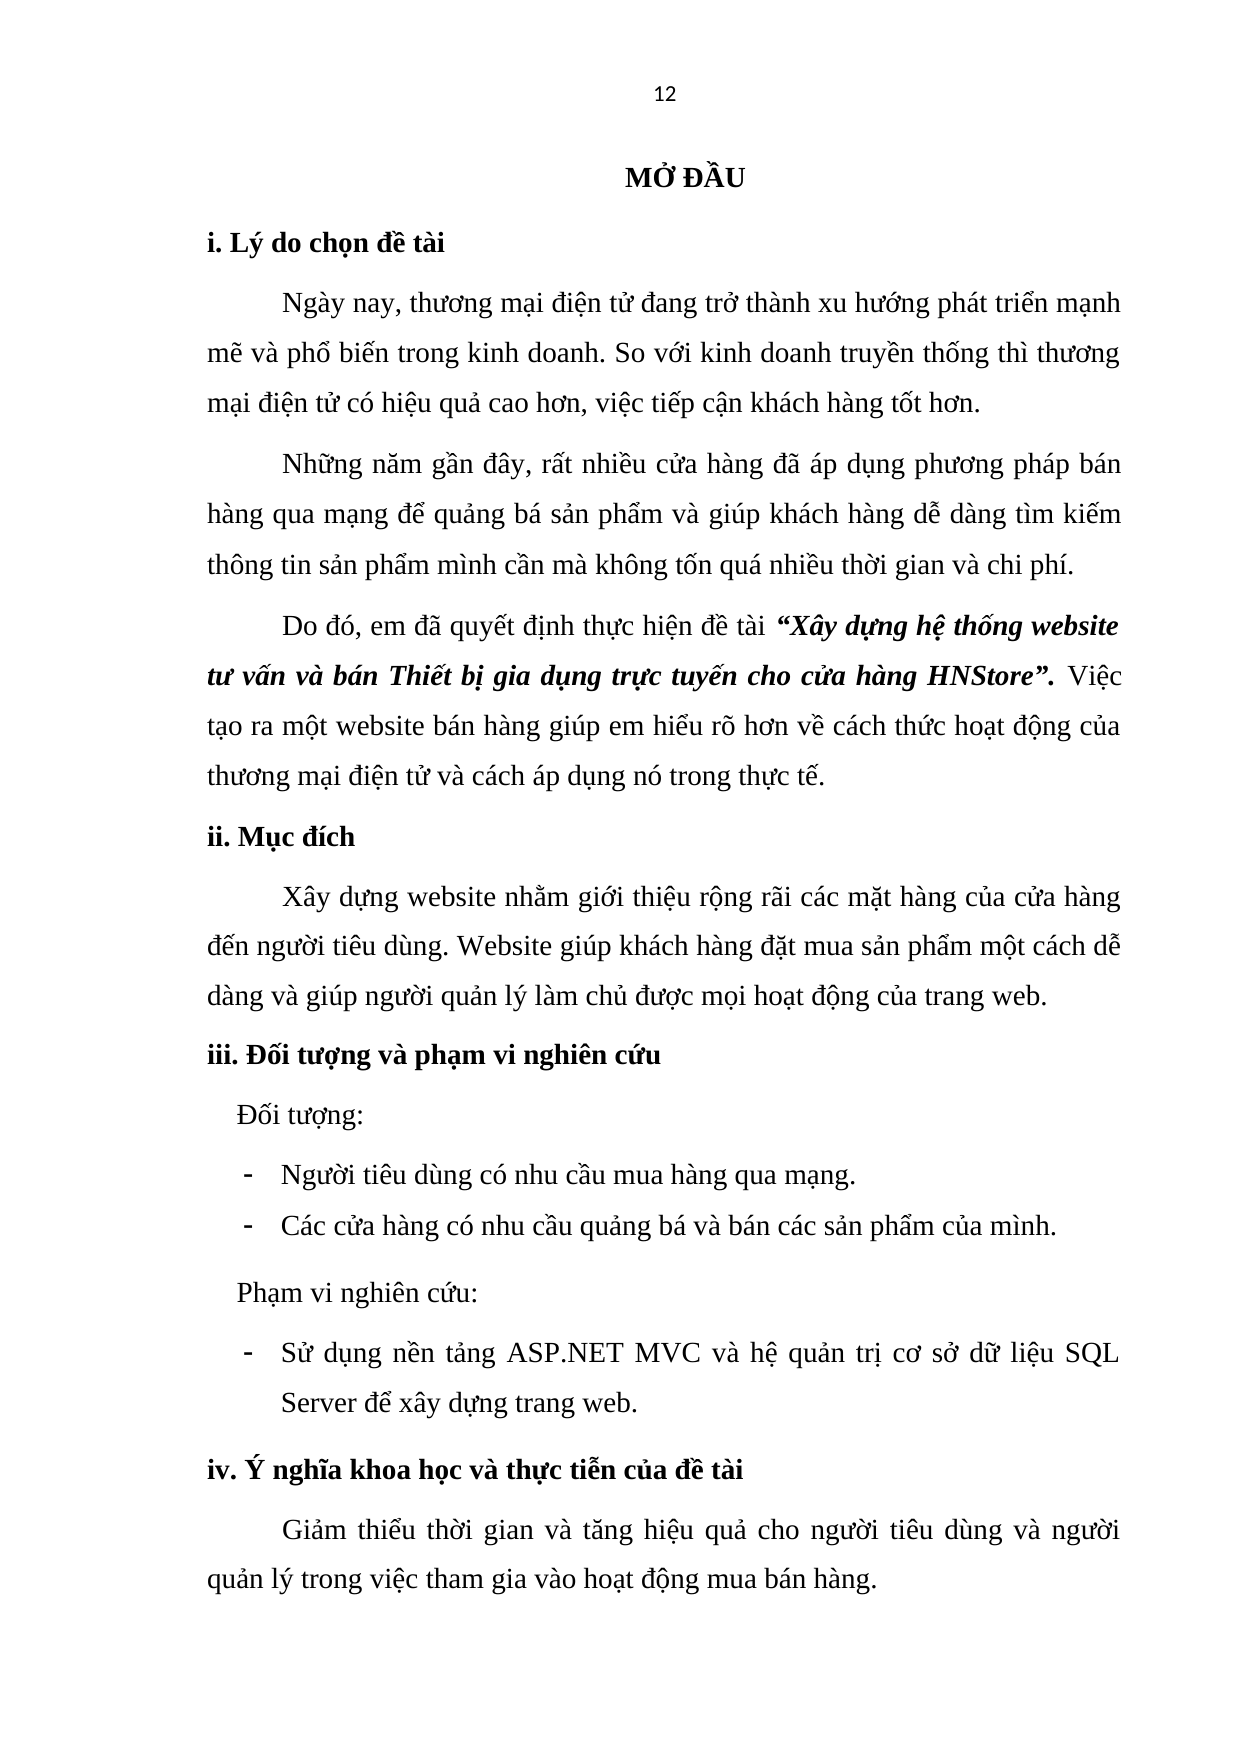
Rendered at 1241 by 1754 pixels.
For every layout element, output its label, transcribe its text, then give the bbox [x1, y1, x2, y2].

text ii. Mục đích [207, 819, 1122, 853]
text iii. Đối tượng và phạm vi nghiên cứu [207, 1037, 1122, 1071]
text Giảm thiểu thời gian và tăng hiệu quả cho người tiêu dùng và người quản lý trong việc tham gia vào hoạt động mua bán hàng. [207, 1512, 1122, 1595]
text iv. Ý nghĩa khoa học và thực tiễn của đề tài [207, 1452, 1122, 1486]
text Ngày nay, thương mại điện tử đang trở thành xu hướng phát triển mạnh mẽ và phổ biến trong kinh doanh. So với kinh doanh truyền thống thì thương mại điện tử có hiệu quả cao hơn, việc tiếp cận khách hàng tốt hơn. [207, 285, 1122, 419]
text Đối tượng: [236, 1097, 1122, 1131]
list Người tiêu dùng có nhu cầu mua hàng qua mạng. [243, 1157, 1122, 1191]
text Những năm gần đây, rất nhiều cửa hàng đã áp dụng phương pháp bán hàng qua mạng để quảng bá sản phẩm và giúp khách hàng dễ dàng tìm kiếm thông tin sản phẩm mình cần mà không tốn quá nhiều thời gian và chi phí. [207, 446, 1122, 580]
list Sử dụng nền tảng ASP.NET MVC và hệ quản trị cơ sở dữ liệu SQL Server để xây dựng trang web. [243, 1335, 1122, 1419]
text i. Lý do chọn đề tài [207, 225, 1122, 258]
text Phạm vi nghiên cứu: [236, 1275, 1122, 1308]
subtitle MỞ ĐẦU [248, 160, 1122, 194]
text Xây dựng website nhằm giới thiệu rộng rãi các mặt hàng của cửa hàng đến người tiêu dùng. Website giúp khách hàng đặt mua sản phẩm một cách dễ dàng và giúp người quản lý làm chủ được mọi hoạt động của trang web. [207, 879, 1122, 1011]
text Do đó, em đã quyết định thực hiện đề tài “Xây dựng hệ thống website tư vấn và bán Thiết bị gia dụng trực tuyến cho cửa hàng HNStore”. Việc tạo ra một website bán hàng giúp em hiểu rõ hơn về cách thức hoạt động của thương mại điện tử và cách áp dụng nó trong thực tế. [207, 608, 1122, 792]
list Các cửa hàng có nhu cầu quảng bá và bán các sản phẩm của mình. [243, 1208, 1122, 1242]
